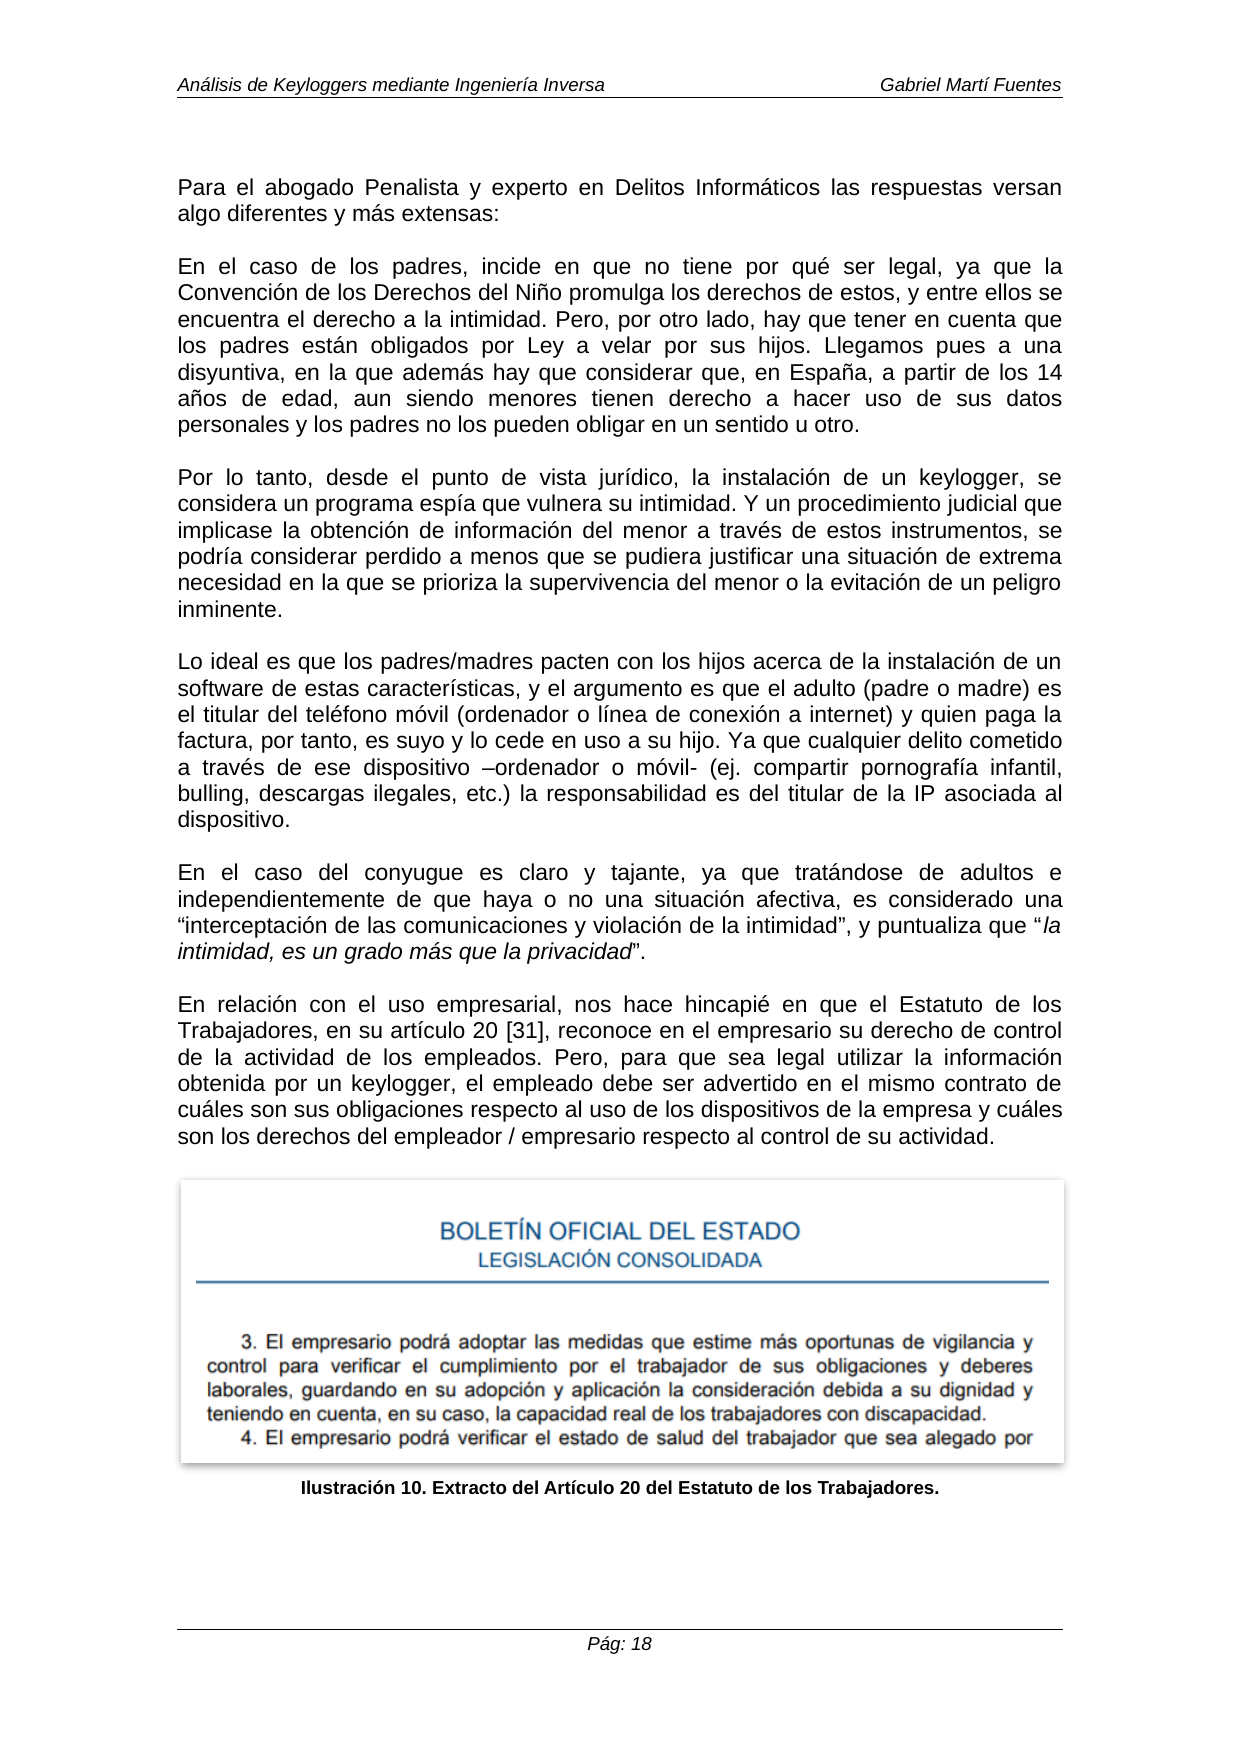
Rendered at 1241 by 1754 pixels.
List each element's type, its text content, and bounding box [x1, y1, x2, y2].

picture [196, 1194, 1049, 1449]
text Por lo tanto, desde el punto de vista jurídico, la instalación de un keylogger, se considera un programa espía que vulnera su intimidad. Y un procedimiento judicial que implicase la obtención de información del menor a través de estos instrumentos, se podría considerar perdido a menos que se pudiera justificar una situación de extrema necesidad en la que se prioriza la supervivencia del menor o la evitación de un peligro inminente. [177, 464, 1063, 622]
text Ilustración 10. Extracto del Artículo 20 del Estatuto de los Trabajadores. [177, 1477, 1063, 1498]
text En el caso de los padres, incide en que no tiene por qué ser legal, ya que la Convención de los Derechos del Niño promulga los derechos de estos, y entre ellos se encuentra el derecho a la intimidad. Pero, por otro lado, hay que tener en cuenta que los padres están obligados por Ley a velar por sus hijos. Llegamos pues a una disyuntiva, en la que además hay que considerar que, en España, a partir de los 14 años de edad, aun siendo menores tienen derecho a hacer uso de sus datos personales y los padres no los pueden obligar en un sentido u otro. [177, 253, 1063, 437]
text Para el abogado Penalista y experto en Delitos Informáticos las respuestas versan algo diferentes y más extensas: [177, 174, 1063, 227]
text En relación con el uso empresarial, nos hace hincapié en que el Estatuto de los Trabajadores, en su artículo 20, reconoce en el empresario su derecho de control de la actividad de los empleados. Pero, para que sea legal utilizar la información obtenida por un keylogger, el empleado debe ser advertido en el mismo contrato de cuáles son sus obligaciones respecto al uso de los dispositivos de la empresa y cuáles son los derechos del empleador / empresario respecto al control de su actividad. [177, 991, 1063, 1149]
text Lo ideal es que los padres/madres pacten con los hijos acerca de la instalación de un software de estas características, y el argumento es que el adulto (padre o madre) es el titular del teléfono móvil (ordenador o línea de conexión a internet) y quien paga la factura, por tanto, es suyo y lo cede en uso a su hijo. Ya que cualquier delito cometido a través de ese dispositivo –ordenador o móvil- (ej. compartir pornografía infantil, bulling, descargas ilegales, etc.) la responsabilidad es del titular de la IP asociada al dispositivo. [177, 648, 1063, 833]
text En el caso del conyugue es claro y tajante, ya que tratándose de adultos e independientemente de que haya o no una situación afectiva, es considerado una “interceptación de las comunicaciones y violación de la intimidad”, y puntualiza que “la intimidad, es un grado más que la privacidad”. [177, 859, 1063, 964]
